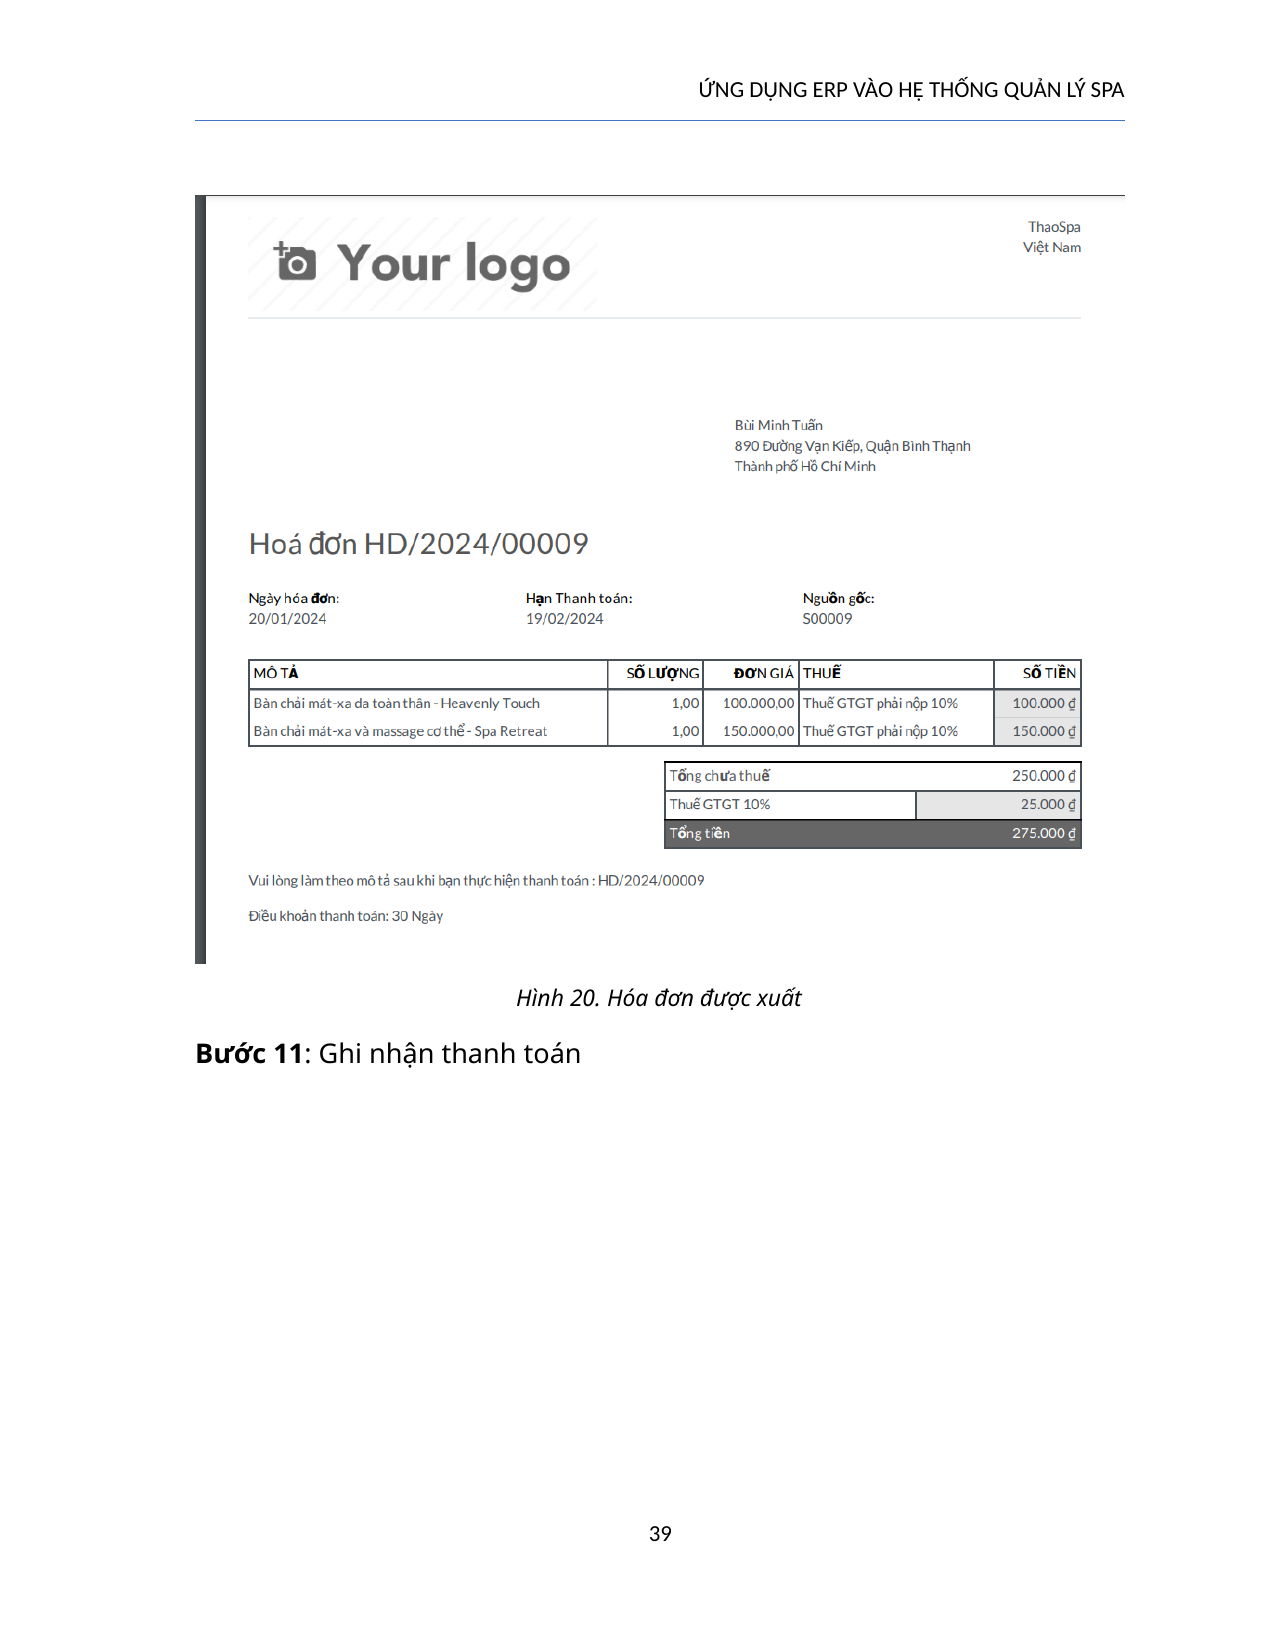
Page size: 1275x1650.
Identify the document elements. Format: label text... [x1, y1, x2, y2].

text Bước 11: Ghi nhận thanh toán [195, 1034, 1125, 1071]
text Hình 20. Hóa đơn được xuất [195, 982, 1125, 1013]
picture [195, 195, 1125, 964]
